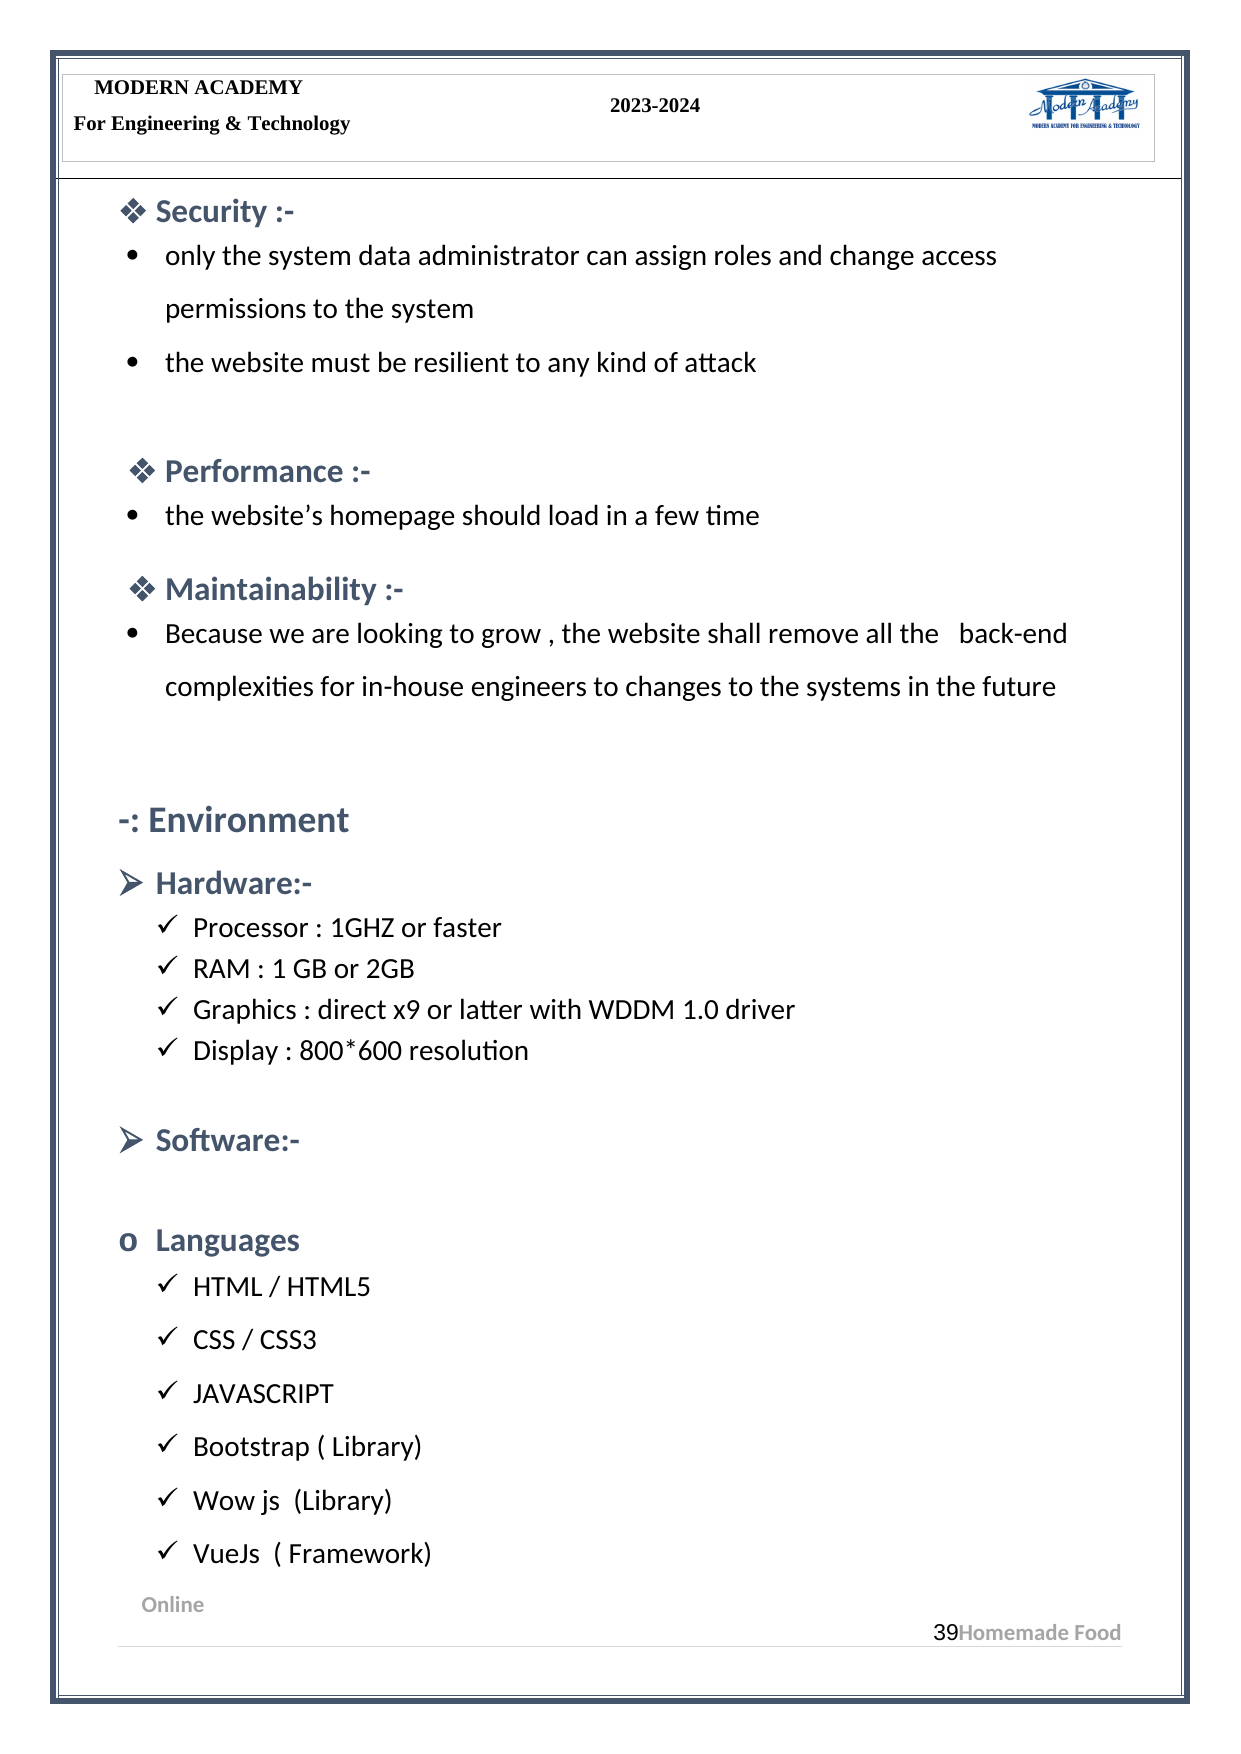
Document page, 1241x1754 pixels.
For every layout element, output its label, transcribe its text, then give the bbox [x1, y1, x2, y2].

list Bootstrap ( Library) [155, 1428, 1122, 1464]
picture [1025, 75, 1144, 132]
list Languages [118, 1219, 1122, 1261]
text Environment :- [118, 796, 1122, 842]
list only the system data administrator can assign roles and change access permissions to the system [127, 237, 1122, 326]
list VueJs ( Framework) [155, 1535, 1122, 1571]
list Graphics : direct x9 or latter with WDDM 1.0 driver [155, 991, 1122, 1026]
list CSS / CSS3 [155, 1321, 1122, 1357]
list the website must be resilient to any kind of attack [127, 344, 1122, 379]
list Hardware:- [118, 862, 1122, 903]
list the website’s homepage should load in a few time [127, 497, 1122, 532]
list Security :- [118, 190, 1122, 231]
list Display : 800*600 resolution [155, 1032, 1122, 1067]
list Because we are looking to grow , the website shall remove all the back-end complexities for in-house engineers to changes to the systems in the future [127, 615, 1122, 704]
list Maintainability :- [127, 568, 1122, 609]
list Processor : 1GHZ or faster [155, 909, 1122, 944]
list Software:- [118, 1119, 1122, 1160]
list HTML / HTML5 [155, 1268, 1122, 1303]
list Performance :- [127, 450, 1122, 491]
list JAVASCRIPT [155, 1375, 1122, 1410]
list RAM : 1 GB or 2GB [155, 950, 1122, 986]
list Wow js (Library) [155, 1482, 1122, 1517]
